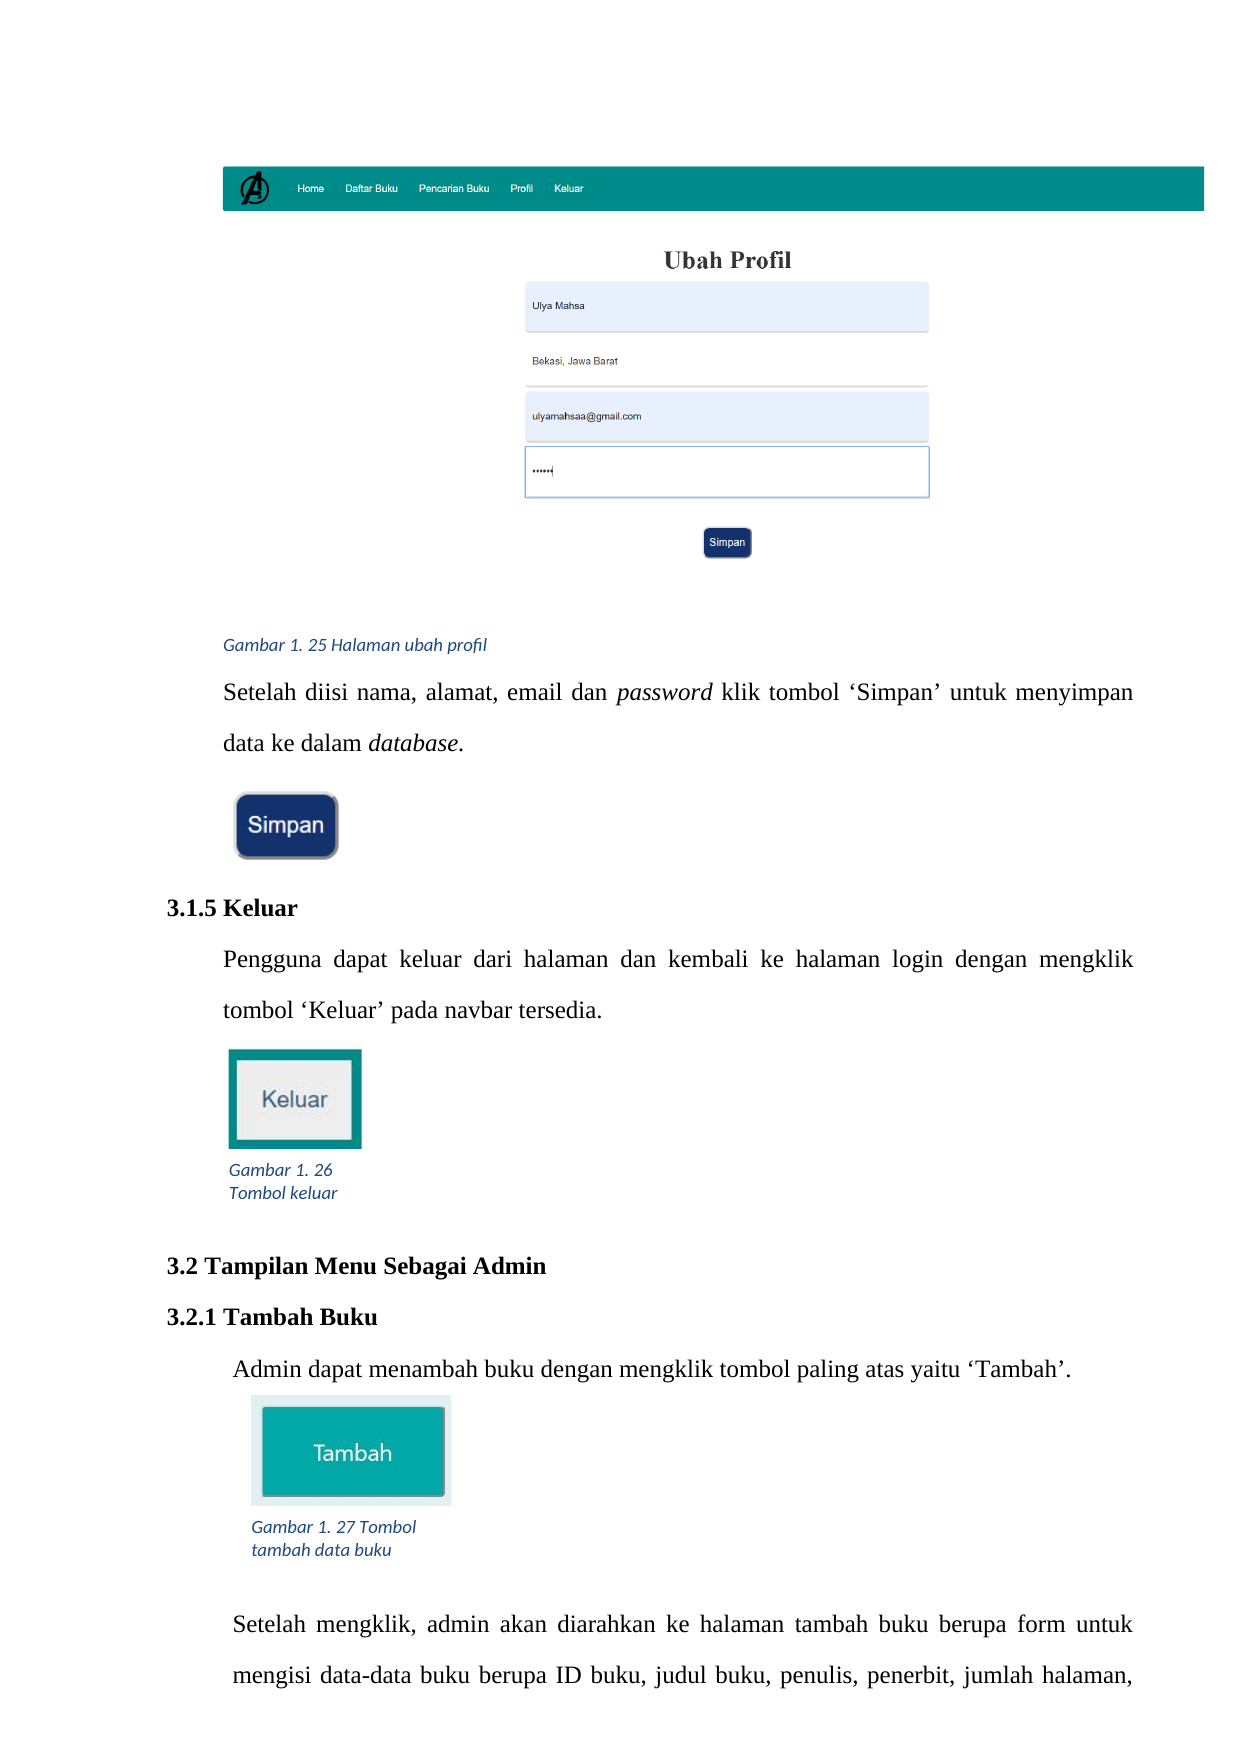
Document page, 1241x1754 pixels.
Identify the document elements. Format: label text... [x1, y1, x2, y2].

text 3.1.5 Keluar [167, 893, 1134, 922]
text 3.2 Tampilan Menu Sebagai Admin [167, 1251, 1134, 1280]
text Admin dapat menambah buku dengan mengklik tombol paling atas yaitu ‘Tambah’. [232, 1354, 1134, 1382]
picture [228, 1042, 362, 1149]
picture [222, 779, 350, 872]
text Setelah diisi nama, alamat, email dan password klik tombol ‘Simpan’ untuk menyimpan data ke dalam database. [223, 677, 1134, 757]
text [232, 1609, 1134, 1689]
picture [251, 1395, 452, 1506]
text 3.2.1 Tambah Buku [167, 1302, 1134, 1331]
picture [222, 166, 1205, 612]
text Pengguna dapat keluar dari halaman dan kembali ke halaman login dengan mengklik tombol ‘Keluar’ pada navbar tersedia. [223, 944, 1134, 1024]
